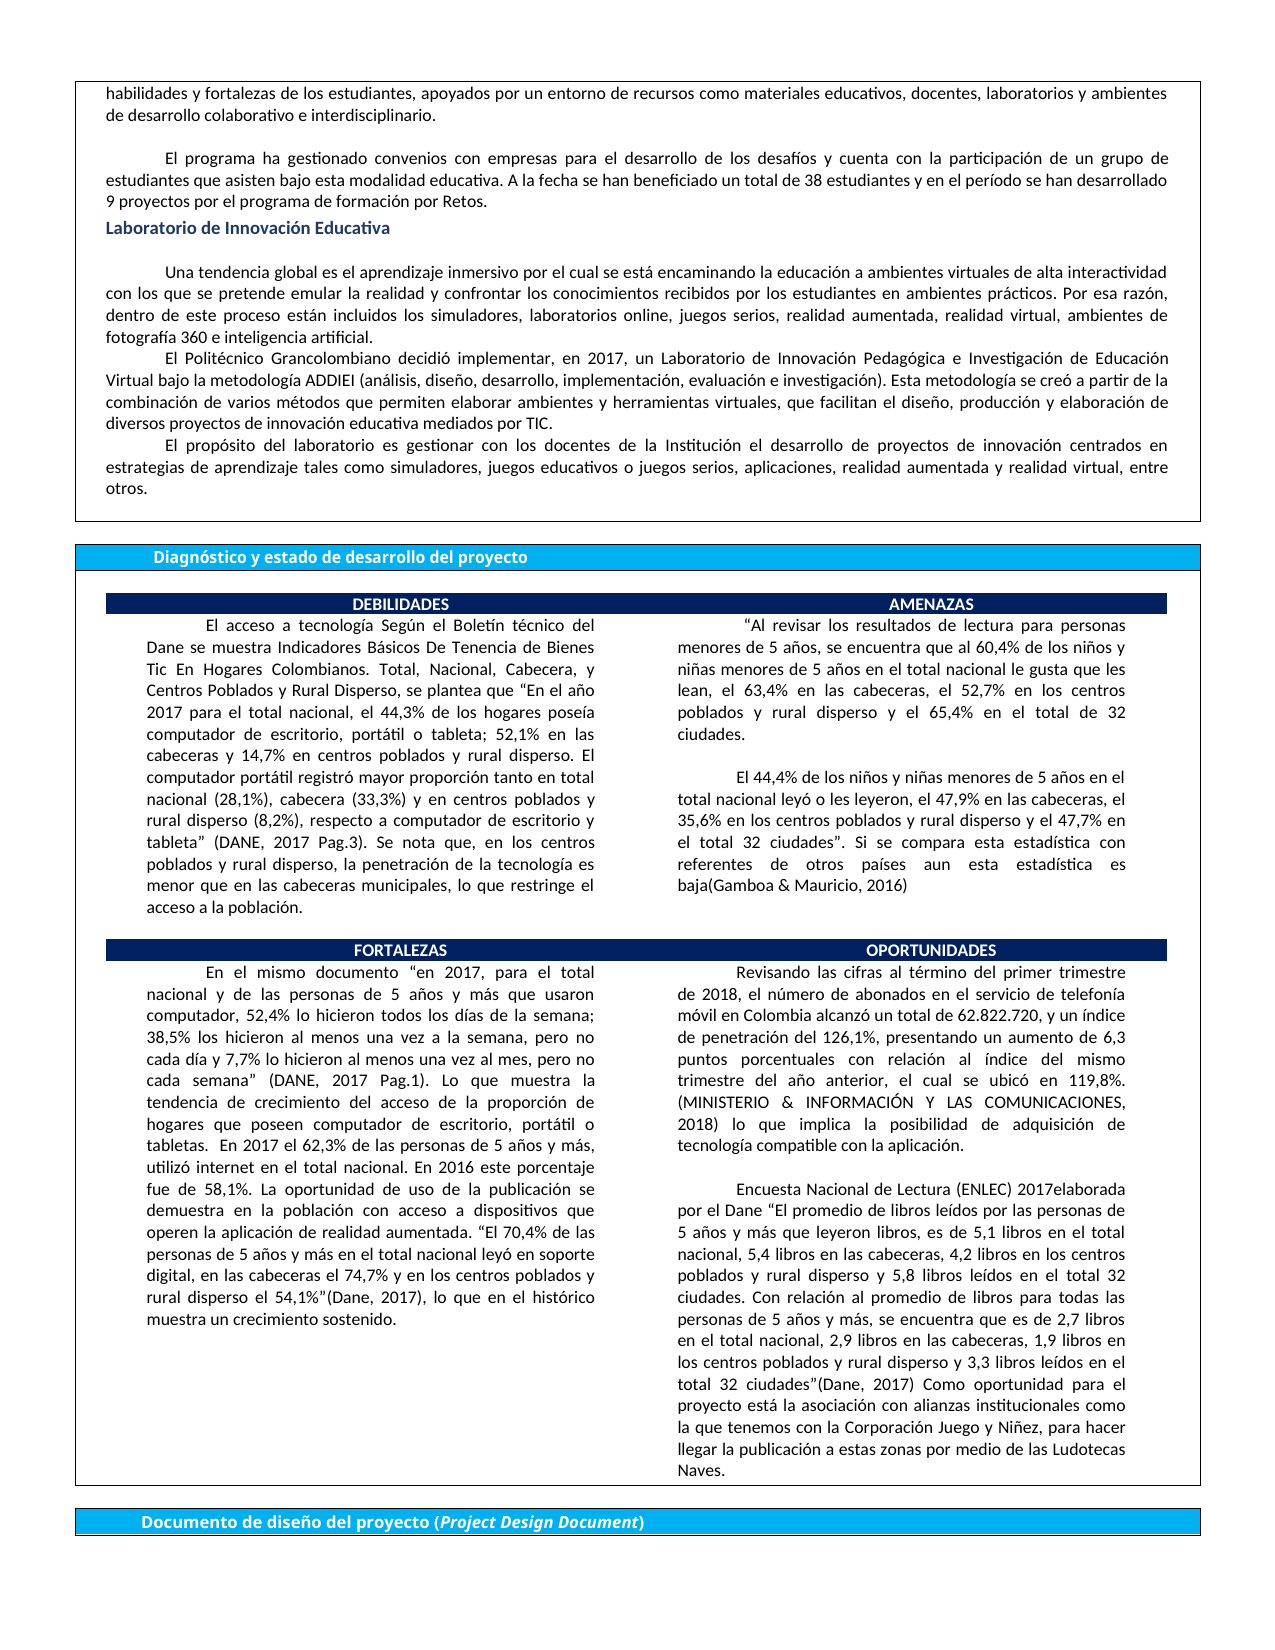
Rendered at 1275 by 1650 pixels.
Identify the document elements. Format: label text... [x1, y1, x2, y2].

table_header Diagnóstico y estado de desarrollo del proyecto [76, 545, 1200, 570]
table_header Documento de diseño del proyecto (Project Design Document) [76, 1509, 1200, 1534]
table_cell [76, 82, 1200, 521]
table_cell [76, 571, 1200, 1485]
